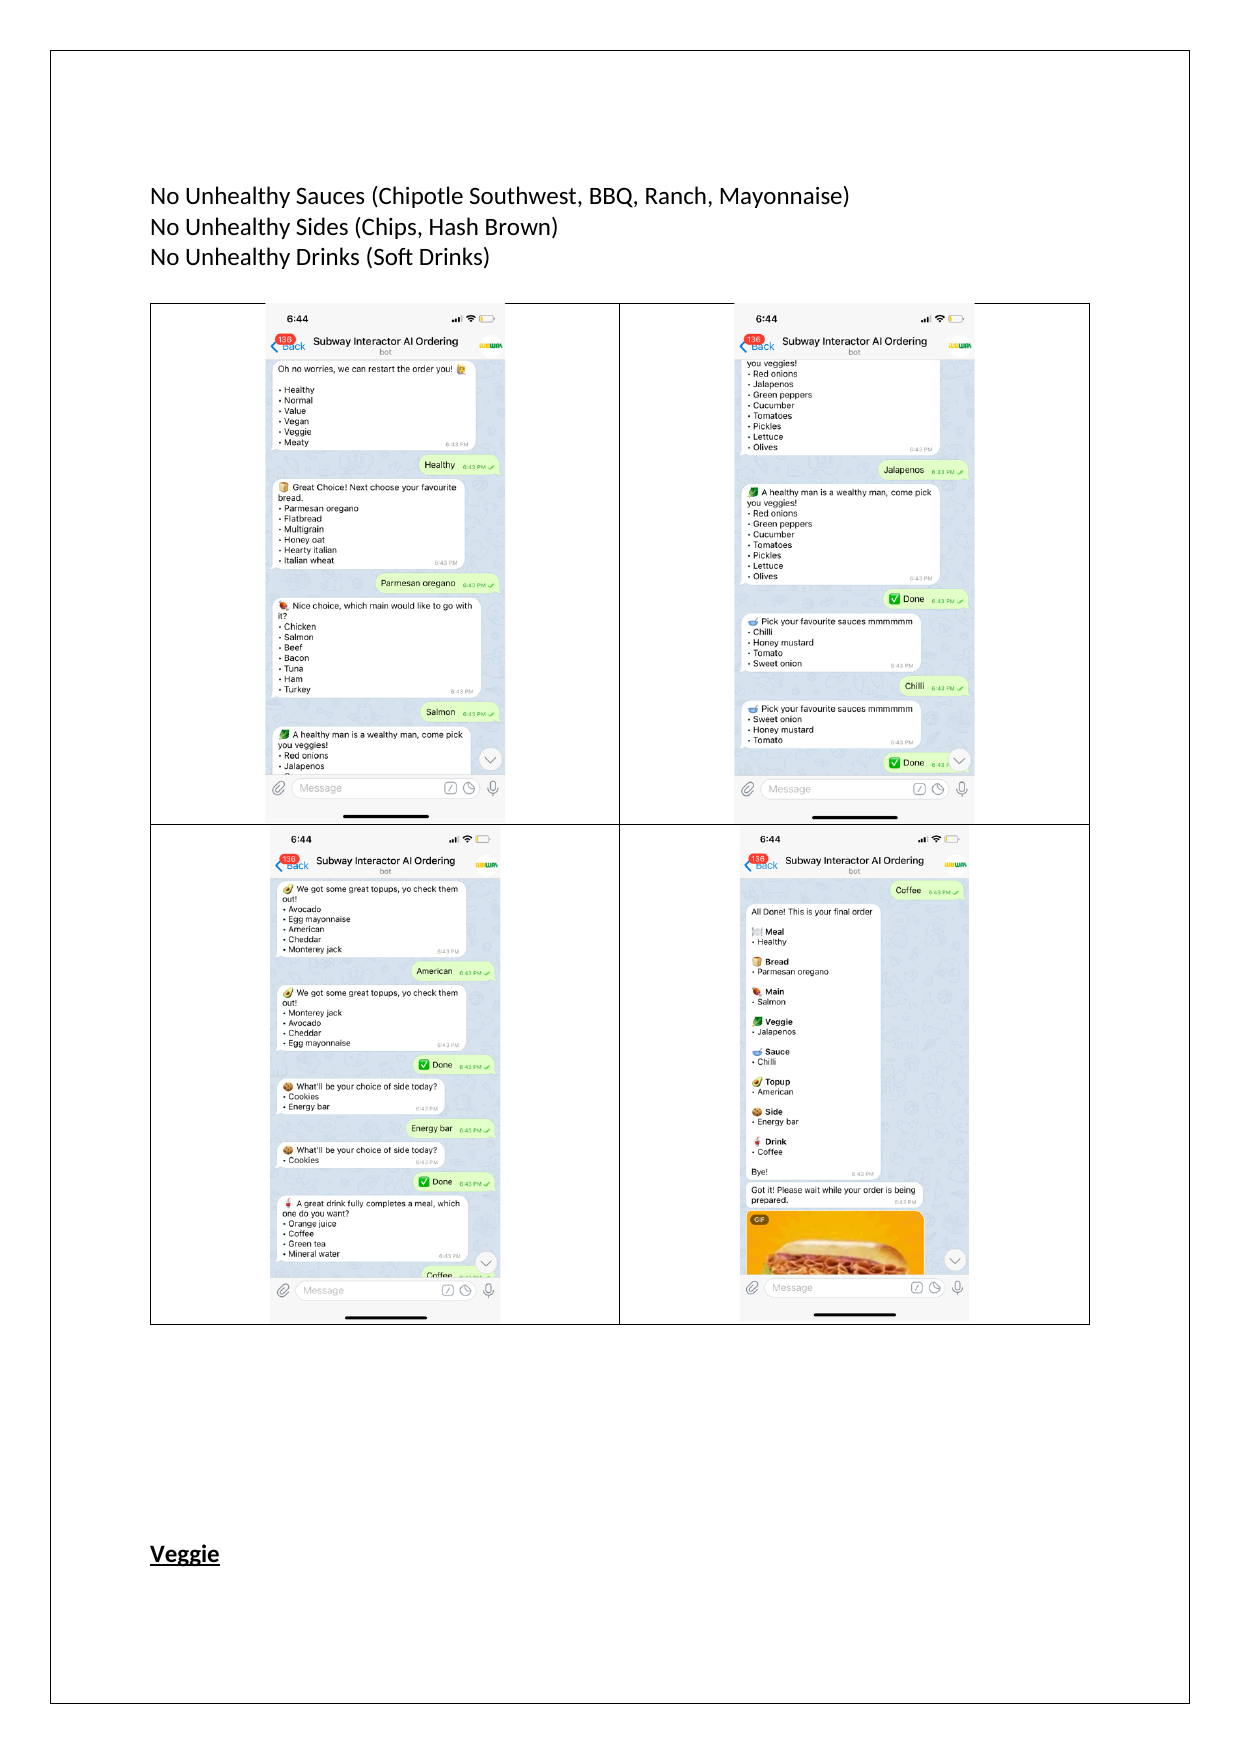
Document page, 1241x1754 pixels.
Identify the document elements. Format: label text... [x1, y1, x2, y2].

table_header [151, 304, 619, 824]
picture [739, 825, 969, 1321]
text Veggie [150, 1538, 1090, 1569]
table_header [620, 304, 734, 824]
table_cell [151, 825, 270, 1324]
text No Unhealthy Sauces (Chipotle Southwest, BBQ, Ranch, Mayonnaise) [150, 181, 1090, 211]
text No Unhealthy Drinks (Soft Drinks) [150, 242, 1090, 272]
picture [270, 825, 501, 1324]
picture [734, 303, 975, 824]
table_cell [620, 825, 1089, 1324]
table_header [975, 304, 1089, 824]
table_cell [501, 825, 619, 1324]
text No Unhealthy Sides (Chips, Hash Brown) [150, 211, 1090, 242]
picture [265, 303, 506, 823]
